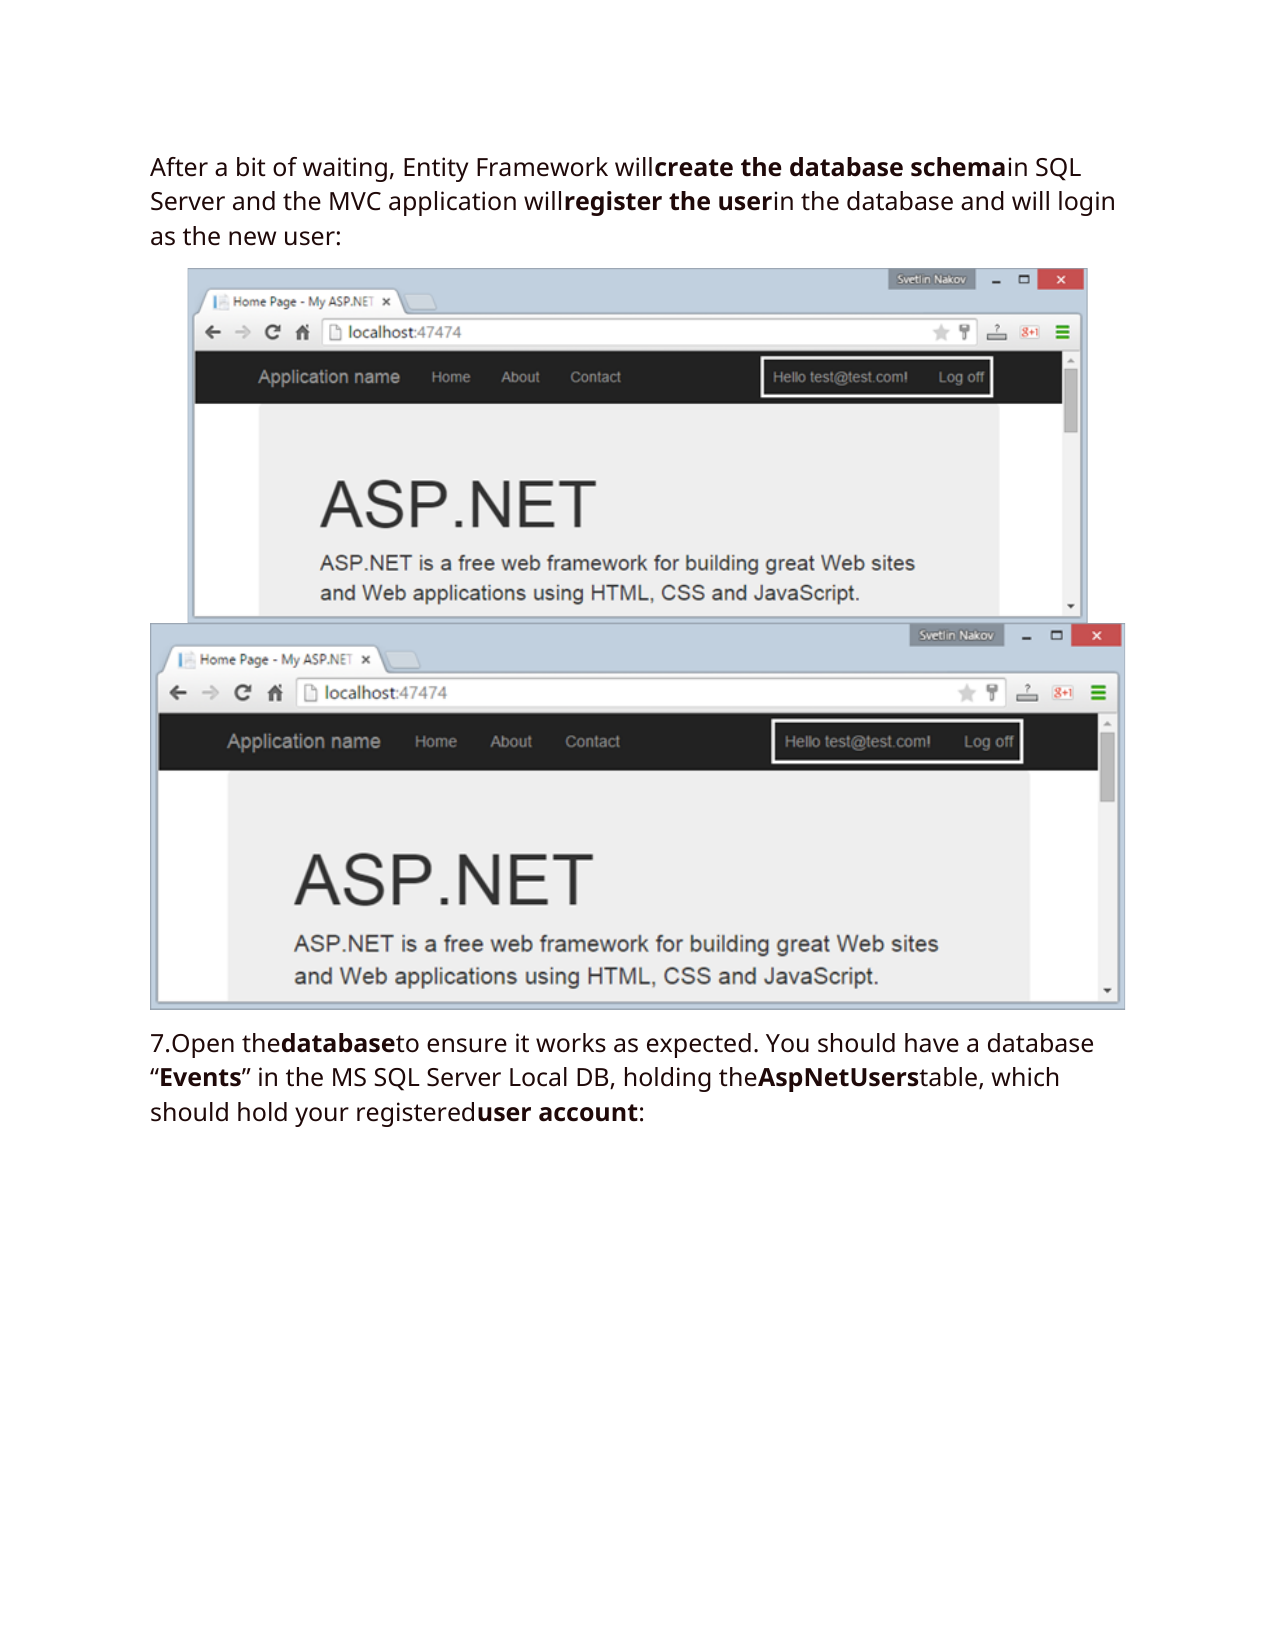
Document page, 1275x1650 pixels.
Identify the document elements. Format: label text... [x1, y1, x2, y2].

picture [150, 268, 1125, 1010]
text After a bit of waiting, Entity Framework willcreate the database schemain SQL Server and the MVC application willregister the userin the database and will login as the new user: [150, 150, 1125, 252]
text 7.Open thedatabaseto ensure it works as expected. You should have a database “Events” in the MS SQL Server Local DB, holding theAspNetUserstable, which should hold your registereduser account: [150, 1026, 1125, 1128]
